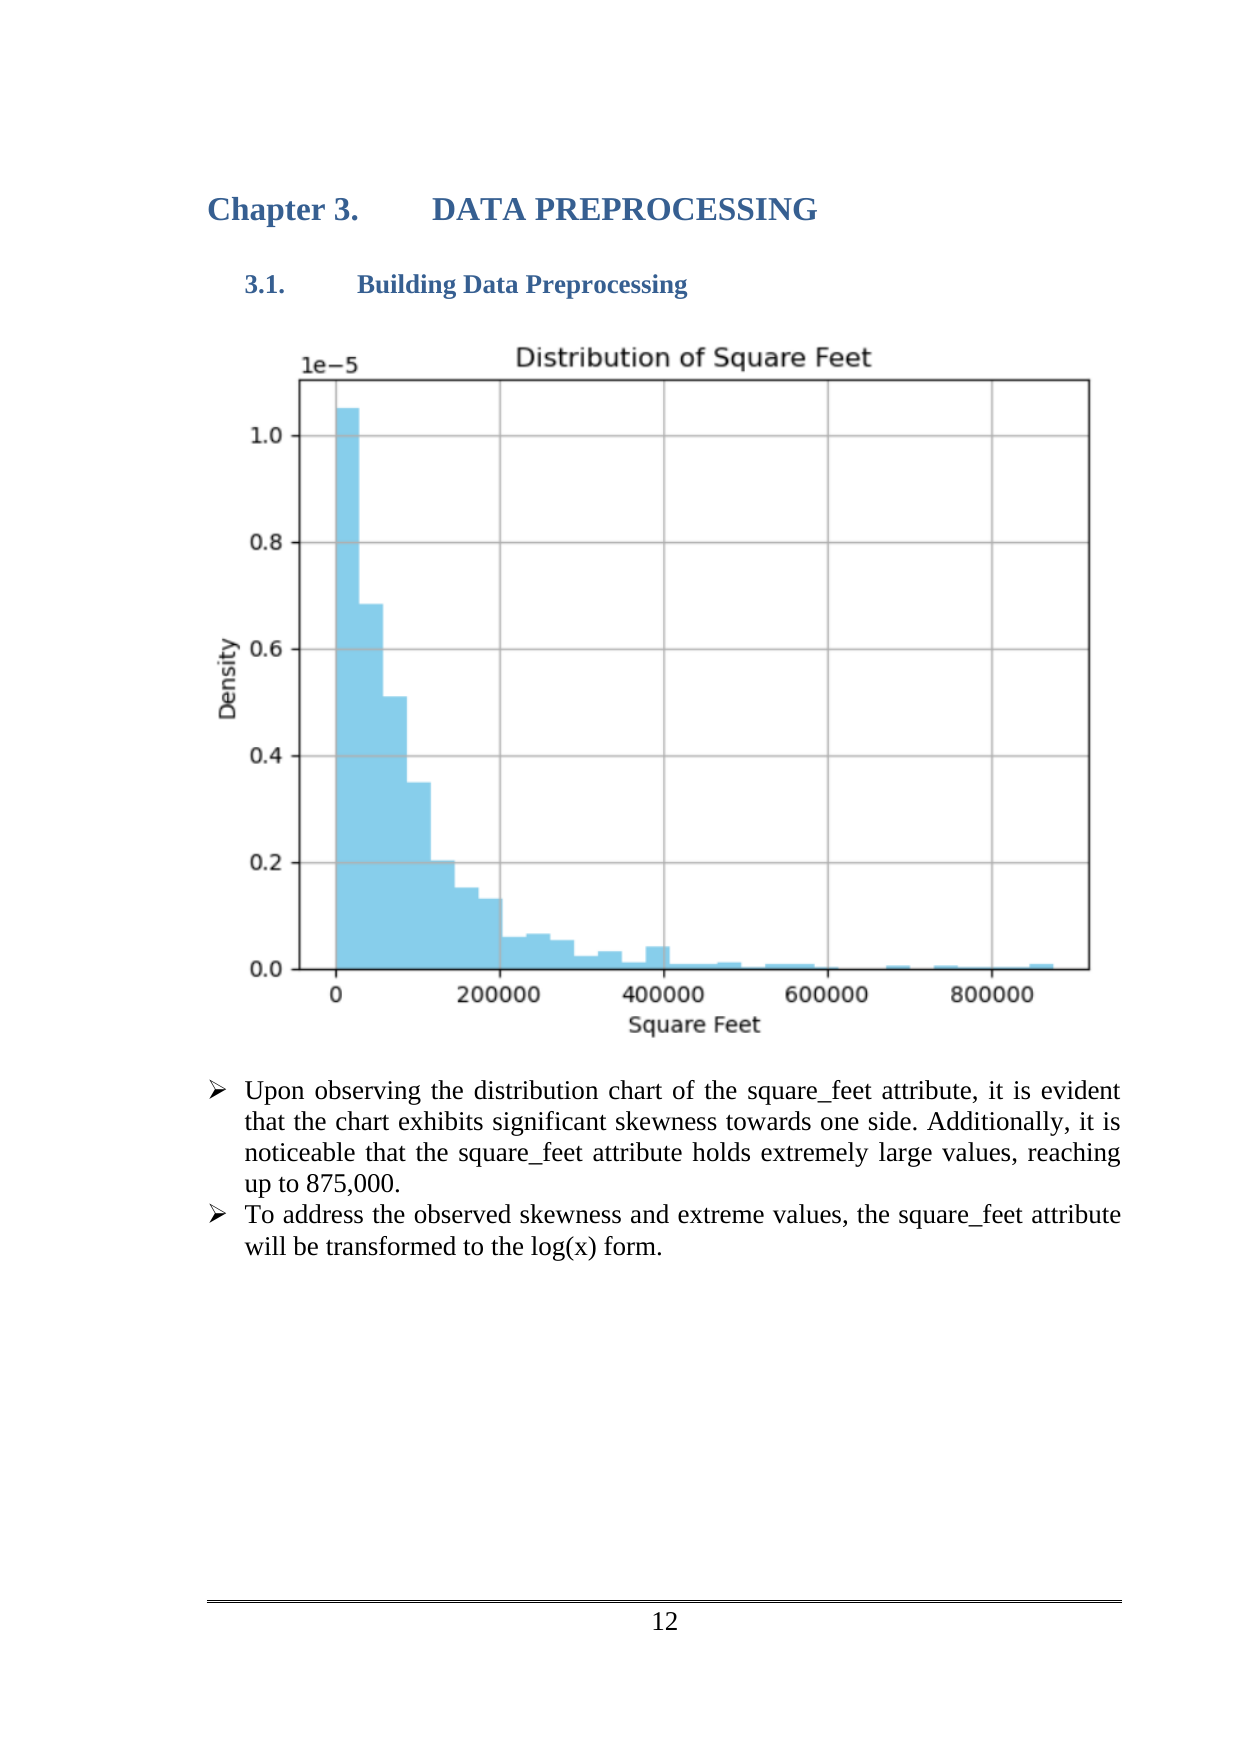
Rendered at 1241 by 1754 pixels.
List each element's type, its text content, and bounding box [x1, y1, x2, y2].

list To address the observed skewness and extreme values, the square_feet attribute will be transformed to the log(x) form. [207, 1199, 1122, 1261]
picture [211, 327, 1118, 1046]
list Upon observing the distribution chart of the square_feet attribute, it is evident that the chart exhibits significant skewness towards one side. Additionally, it is noticeable that the square_feet attribute holds extremely large values, reaching up to 875,000. [207, 1074, 1122, 1199]
subtitle DATA PREPROCESSING [207, 190, 1122, 228]
subtitle Building Data Preprocessing [244, 268, 1122, 299]
